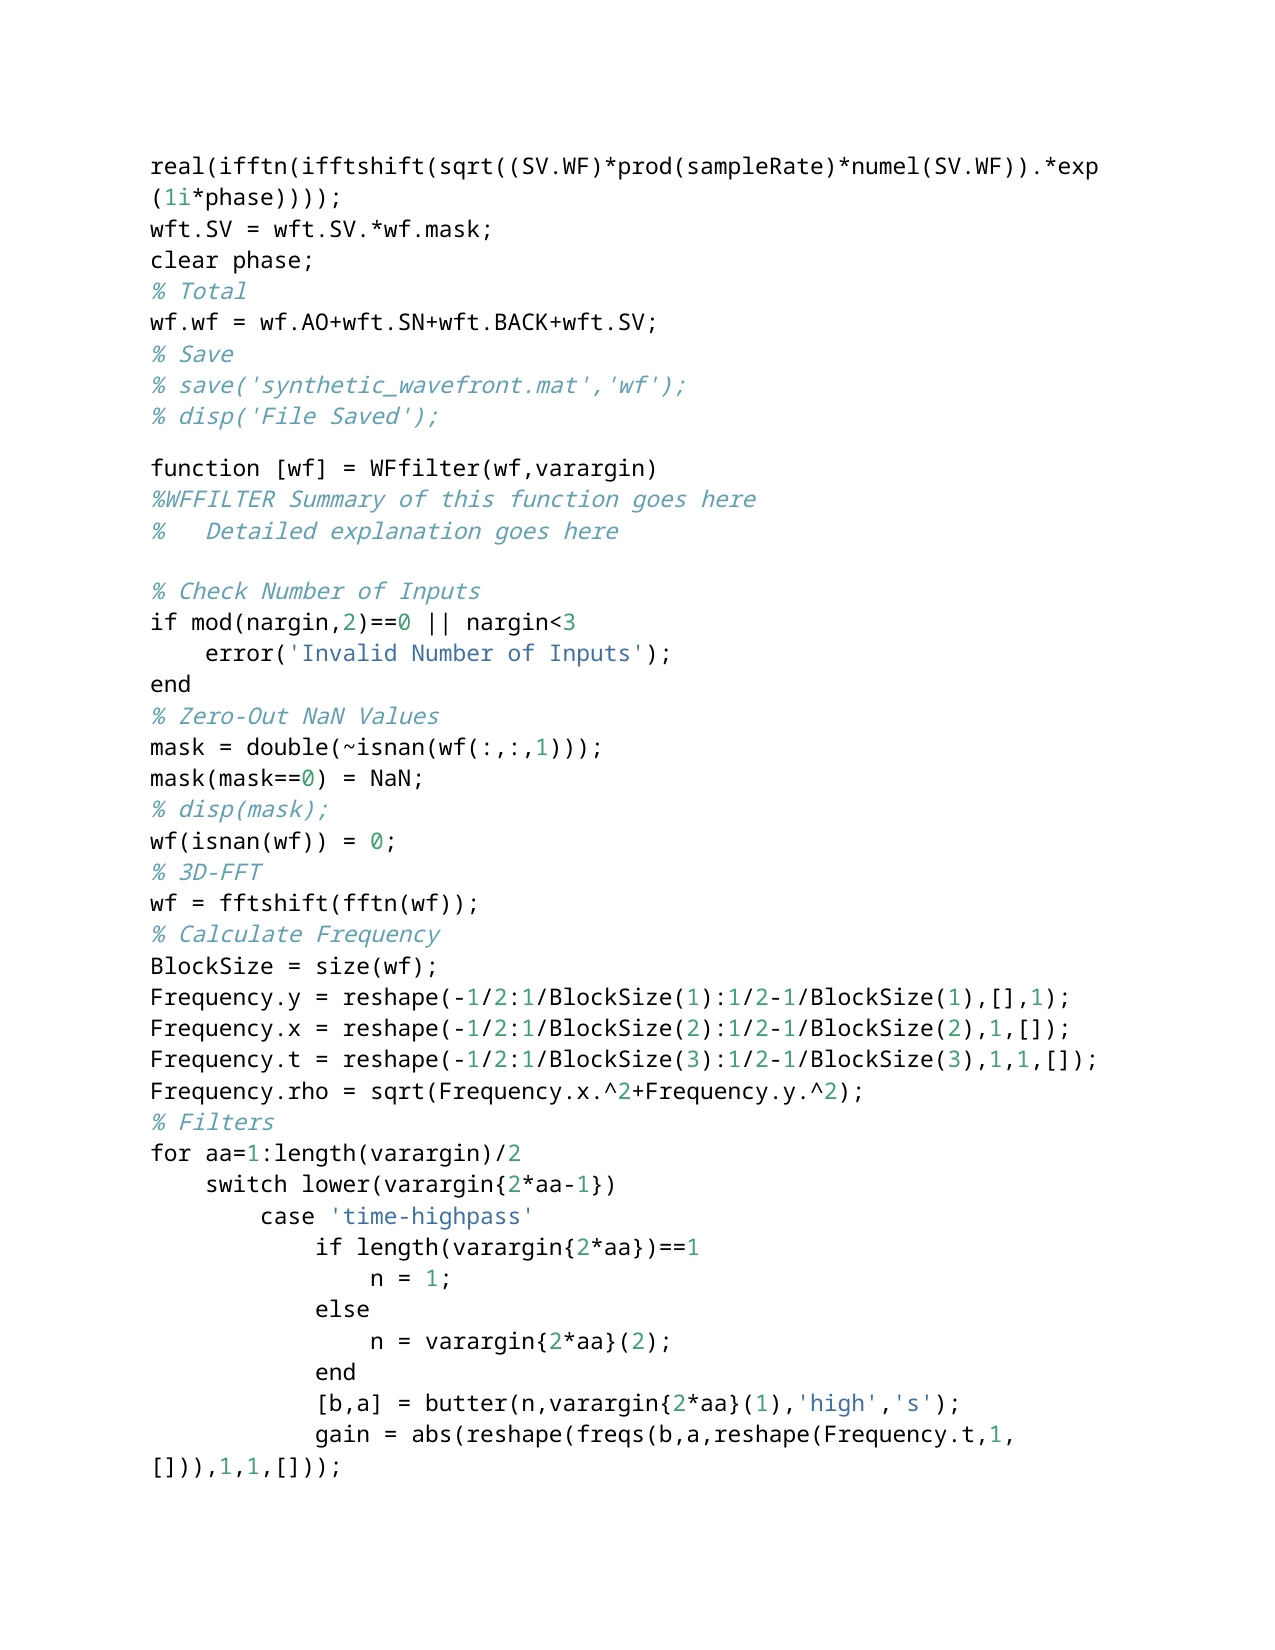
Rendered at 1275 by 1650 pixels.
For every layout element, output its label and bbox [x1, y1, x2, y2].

text [150, 150, 1125, 431]
text [150, 452, 1125, 1481]
